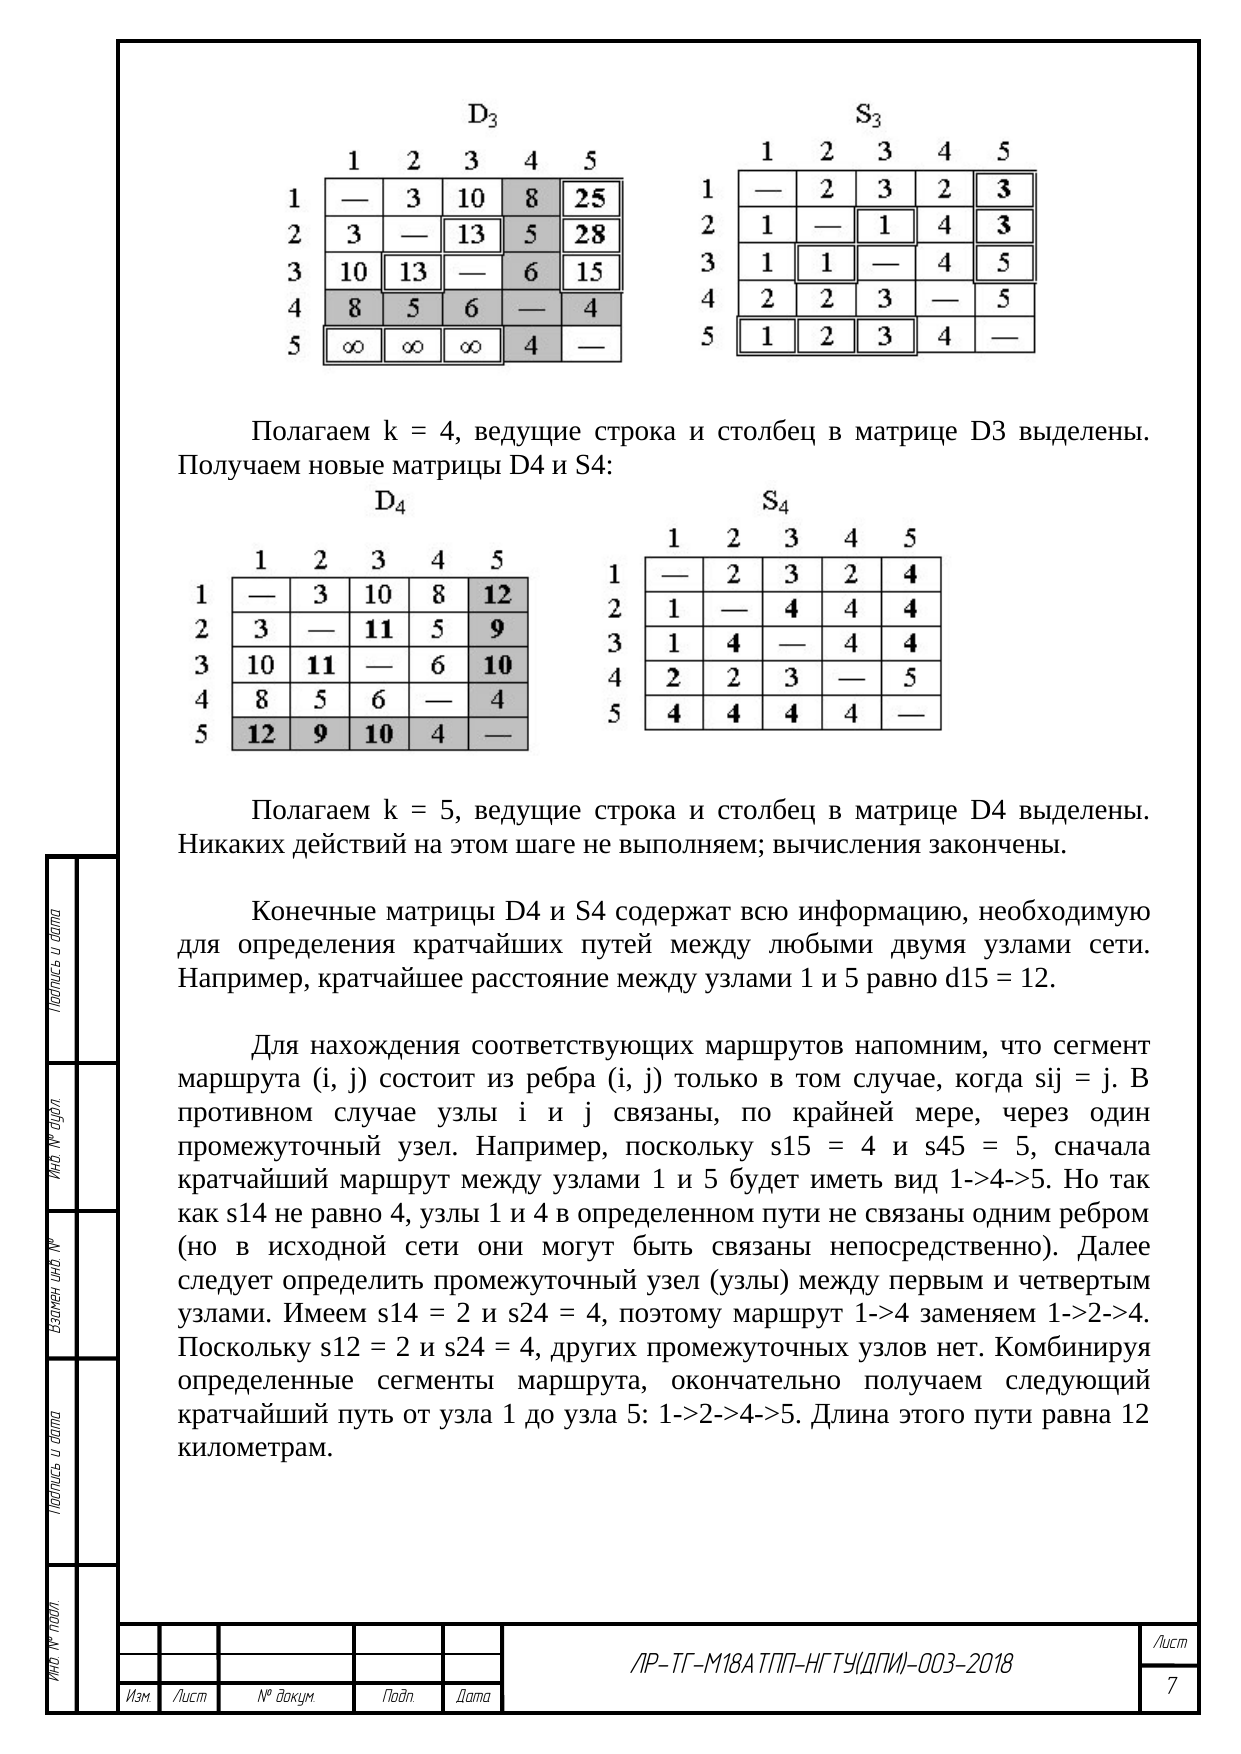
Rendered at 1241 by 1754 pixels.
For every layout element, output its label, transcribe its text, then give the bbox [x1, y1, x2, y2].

picture [273, 87, 1055, 380]
text Для нахождения соответствующих маршрутов напомним, что сегмент маршрута (i, j) состоит из ребра (i, j) только в том случае, когда sij = j. В противном случае узлы i и j связаны, по крайней мере, через один промежуточный узел. Например, поскольку s15 = 4 и s45 = 5, сначала кратчайший маршрут между узлами 1 и 5 будет иметь вид 1->4->5. Но так как s14 не равно 4, узлы 1 и 4 в определенном пути не связаны одним ребром (но в исходной сети они могут быть связаны непосредственно). Далее следует определить промежуточный узел (узлы) между первым и четвертым узлами. Имеем s14 = 2 и s24 = 4, поэтому маршрут 1->4 заменяем 1->2->4. Поскольку s12 = 2 и s24 = 4, других промежуточных узлов нет. Комбинируя определенные сегменты маршрута, окончательно получаем следующий кратчайший путь от узла 1 до узла 5: 1->2->4->5. Длина этого пути равна 12 километрам. [177, 1027, 1152, 1463]
text Полагаем k = 5, ведущие строка и столбец в матрице D4 выделены. Никаких действий на этом шаге не выполняем; вычисления закончены. [177, 792, 1152, 859]
text Полагаем k = 4, ведущие строка и столбец в матрице D3 выделены. Получаем новые матрицы D4 и S4: [177, 413, 1152, 481]
picture [177, 480, 953, 759]
text Конечные матрицы D4 и S4 содержат всю информацию, необходимую для определения кратчайших путей между любыми двумя узлами сети. Например, кратчайшее расстояние между узлами 1 и 5 равно d15 = 12. [177, 893, 1152, 993]
